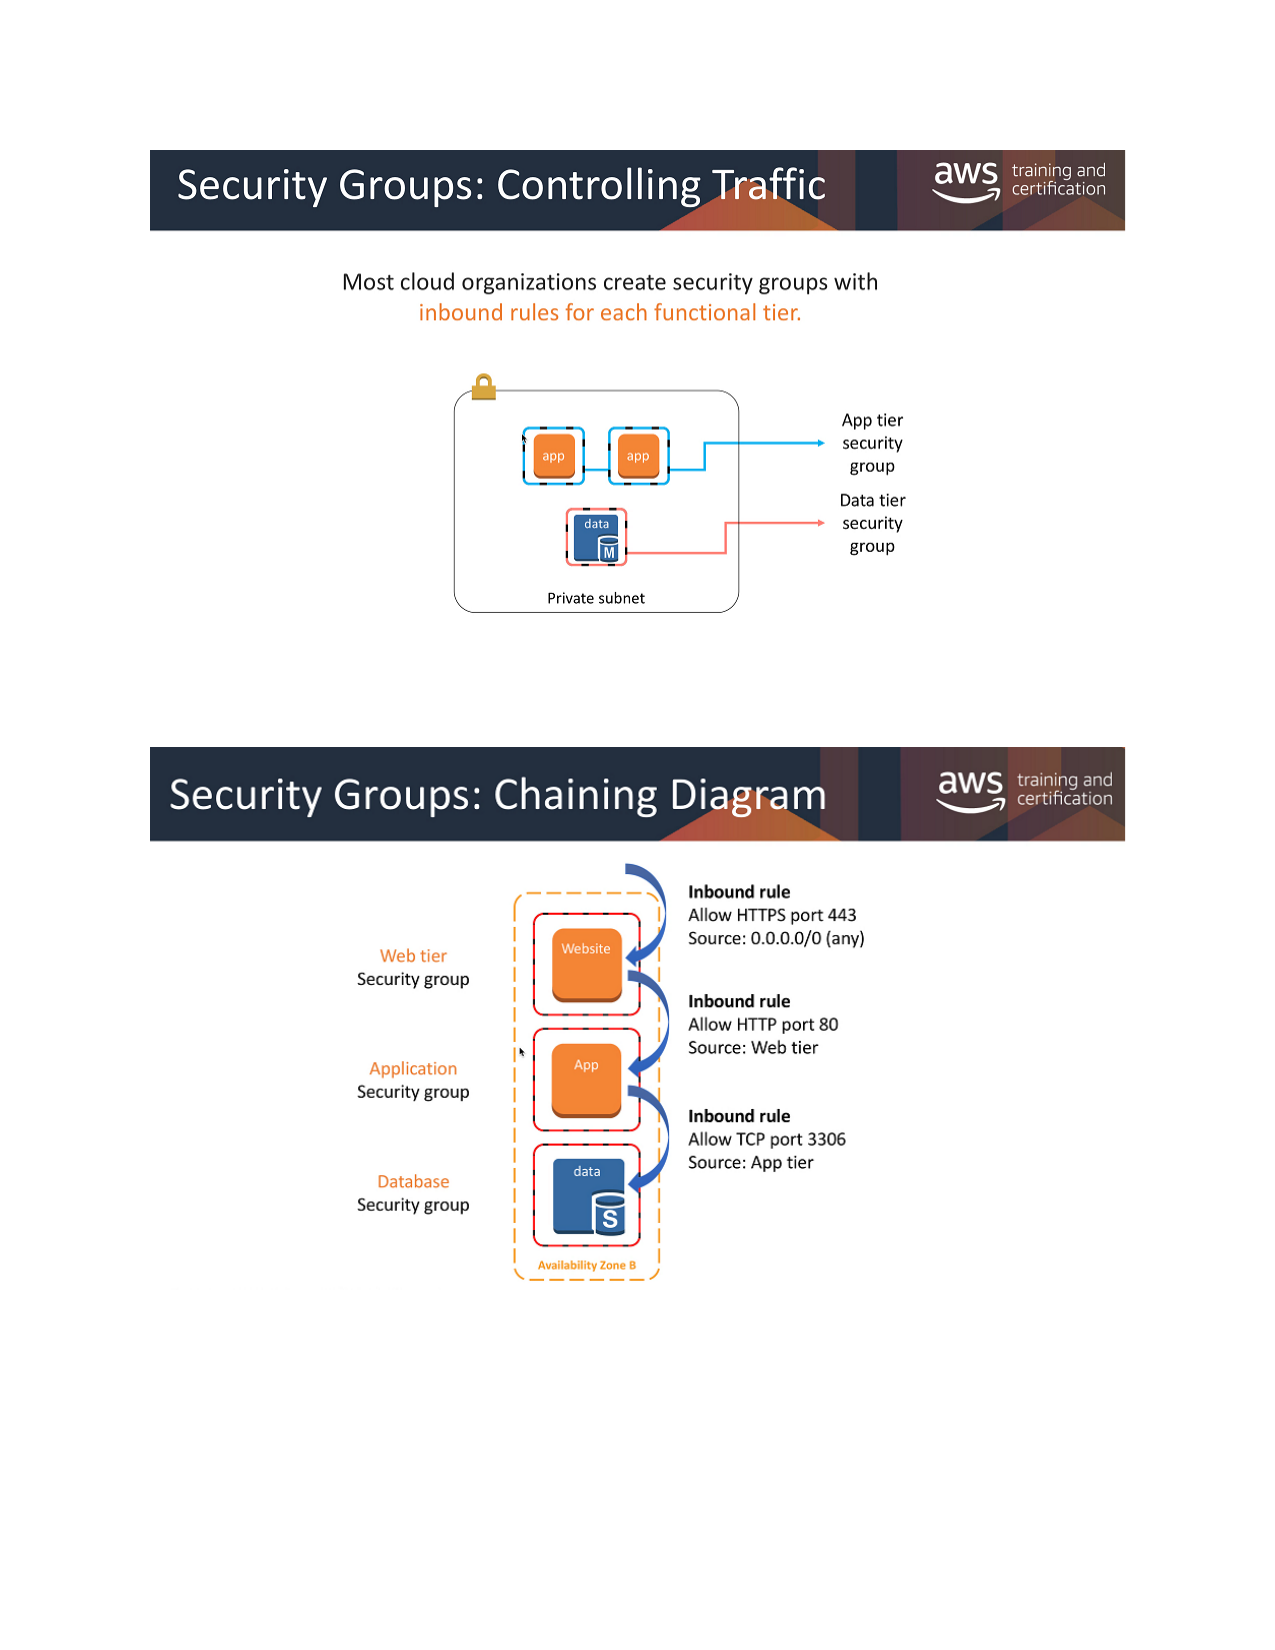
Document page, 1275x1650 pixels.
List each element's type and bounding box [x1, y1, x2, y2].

picture [150, 747, 1125, 1290]
picture [150, 150, 1125, 635]
